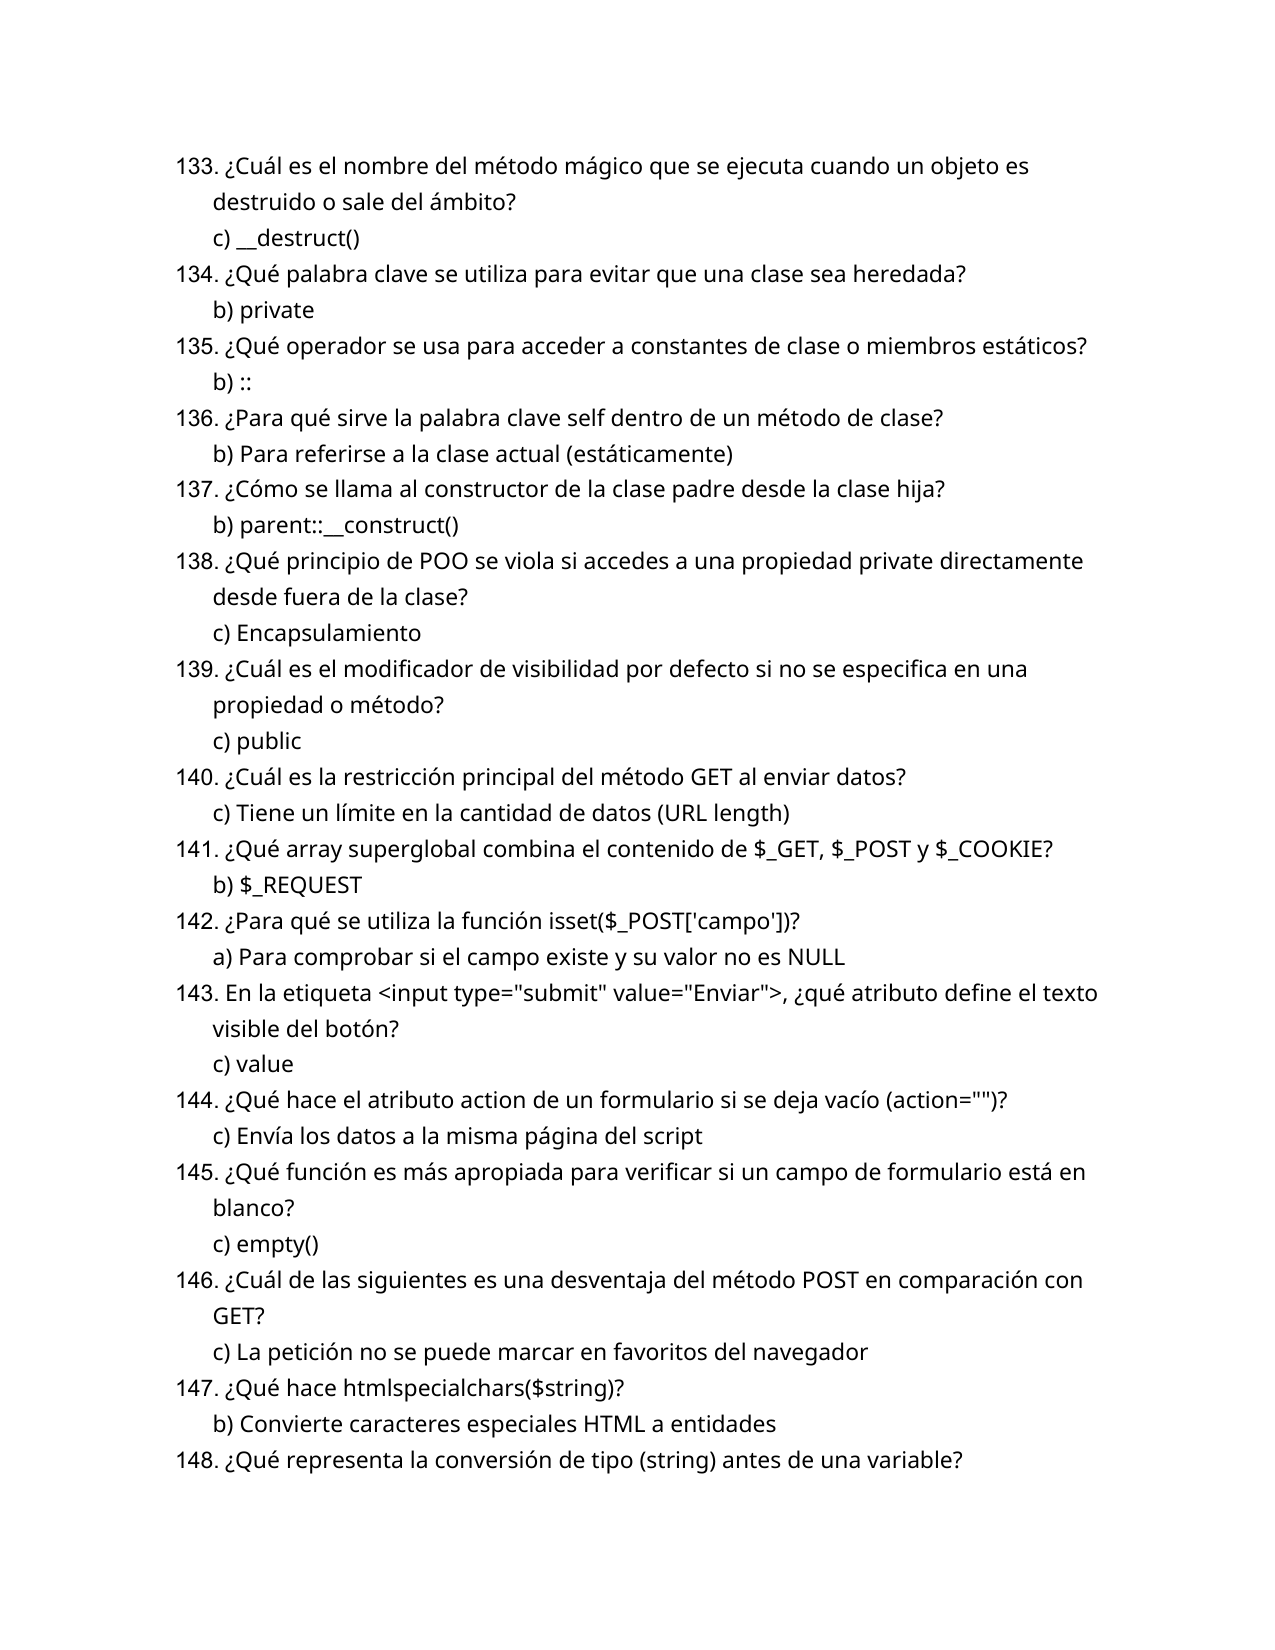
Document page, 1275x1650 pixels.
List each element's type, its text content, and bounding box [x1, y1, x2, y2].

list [175, 1444, 1125, 1475]
list ¿Cuál es el nombre del método mágico que se ejecuta cuando un objeto es destruido o sale del ámbito? c) __destruct() [175, 150, 1125, 253]
list ¿Cuál de las siguientes es una desventaja del método POST en comparación con GET? c) La petición no se puede marcar en favoritos del navegador [175, 1264, 1125, 1367]
list ¿Qué principio de POO se viola si accedes a una propiedad private directamente desde fuera de la clase? c) Encapsulamiento [175, 545, 1125, 648]
list ¿Cuál es la restricción principal del método GET al enviar datos? c) Tiene un límite en la cantidad de datos (URL length) [175, 761, 1125, 828]
list ¿Qué función es más apropiada para verificar si un campo de formulario está en blanco? c) empty() [175, 1156, 1125, 1259]
list ¿Cómo se llama al constructor de la clase padre desde la clase hija? b) parent::__construct() [175, 473, 1125, 541]
list ¿Qué hace htmlspecialchars($string)? b) Convierte caracteres especiales HTML a entidades [175, 1372, 1125, 1439]
list ¿Para qué se utiliza la función isset($_POST['campo'])? a) Para comprobar si el campo existe y su valor no es NULL [175, 905, 1125, 972]
list ¿Cuál es el modificador de visibilidad por defecto si no se especifica en una propiedad o método? c) public [175, 653, 1125, 756]
list ¿Para qué sirve la palabra clave self dentro de un método de clase? b) Para referirse a la clase actual (estáticamente) [175, 402, 1125, 469]
list En la etiqueta <input type="submit" value="Enviar">, ¿qué atributo define el texto visible del botón? c) value [175, 977, 1125, 1080]
list ¿Qué array superglobal combina el contenido de $_GET, $_POST y $_COOKIE? b) $_REQUEST [175, 833, 1125, 900]
list ¿Qué hace el atributo action de un formulario si se deja vacío (action="")? c) Envía los datos a la misma página del script [175, 1084, 1125, 1152]
list ¿Qué operador se usa para acceder a constantes de clase o miembros estáticos? b) :: [175, 330, 1125, 397]
list ¿Qué palabra clave se utiliza para evitar que una clase sea heredada? b) private [175, 258, 1125, 325]
